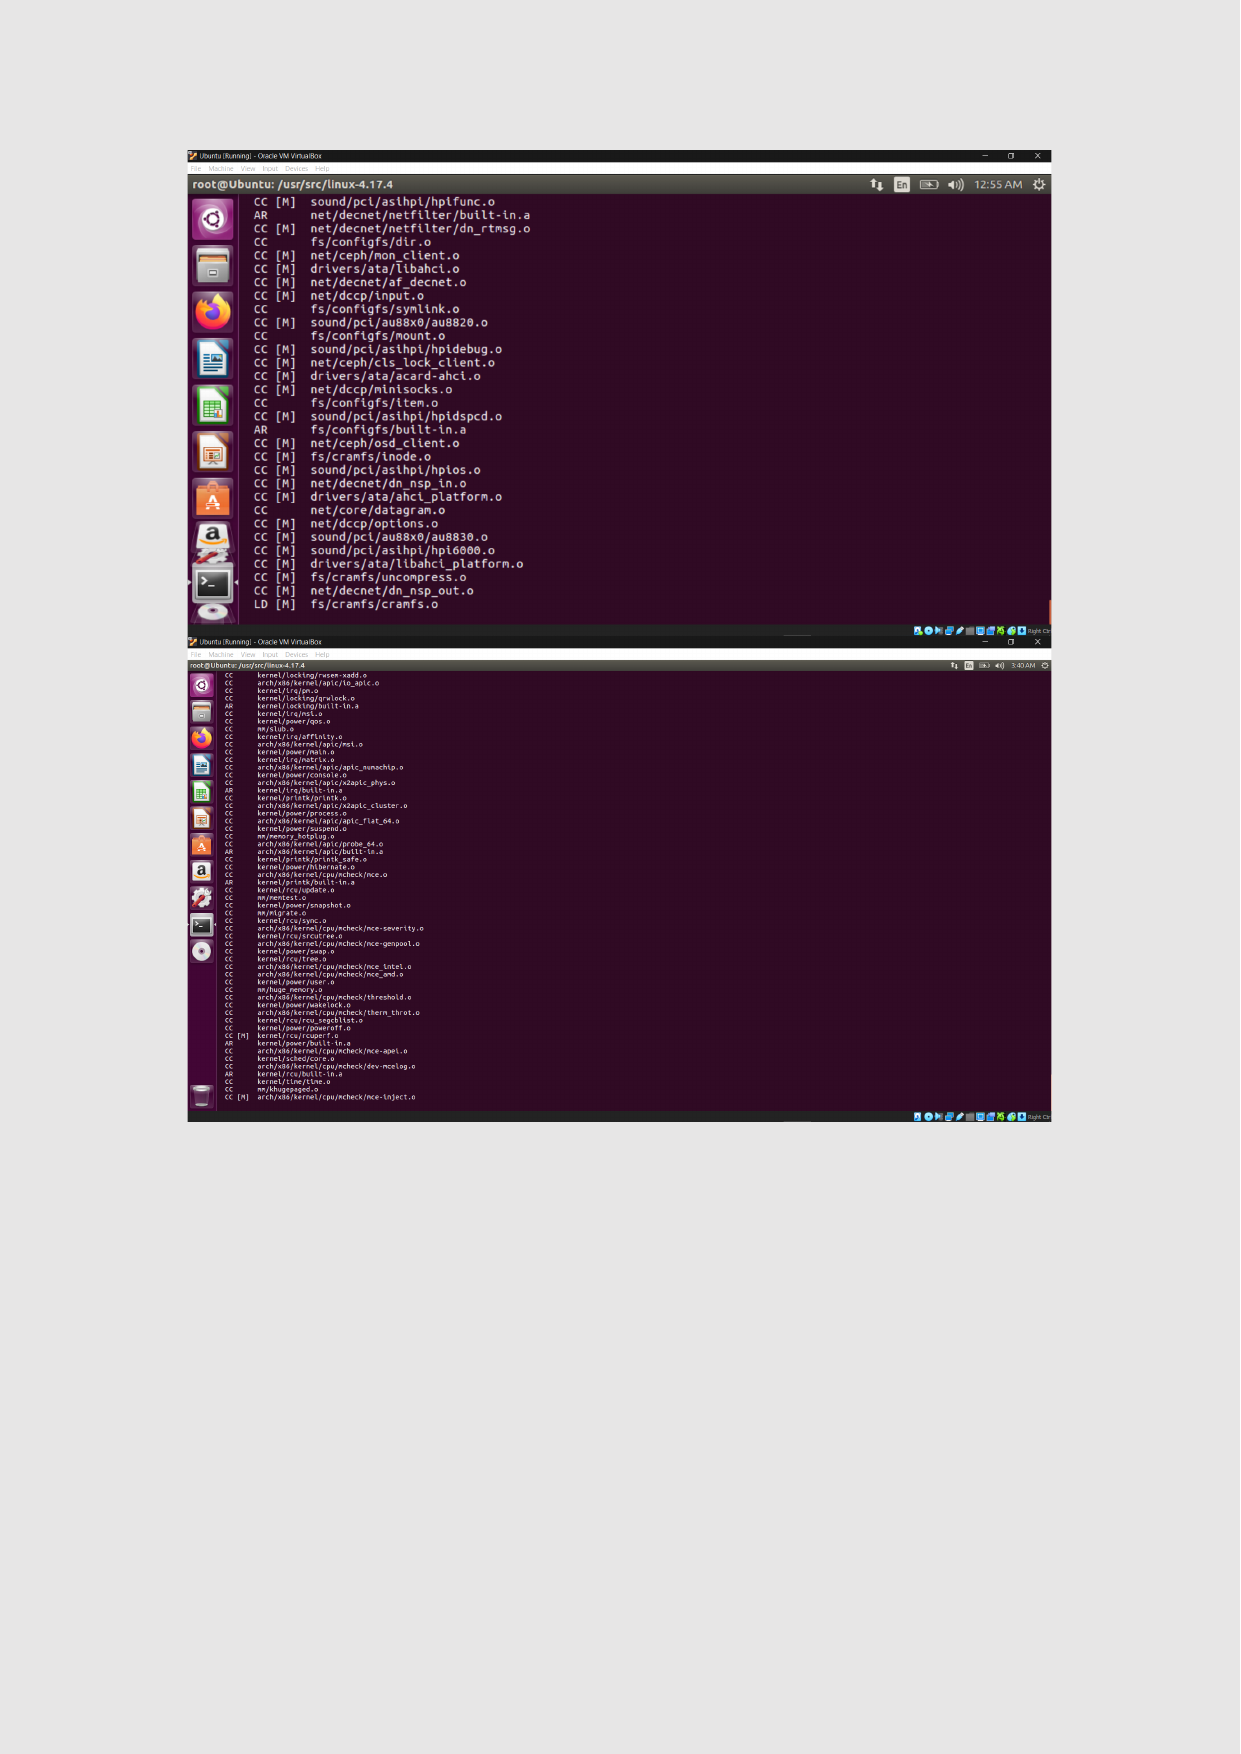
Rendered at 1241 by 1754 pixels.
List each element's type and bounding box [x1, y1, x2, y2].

picture [187, 150, 1052, 1122]
